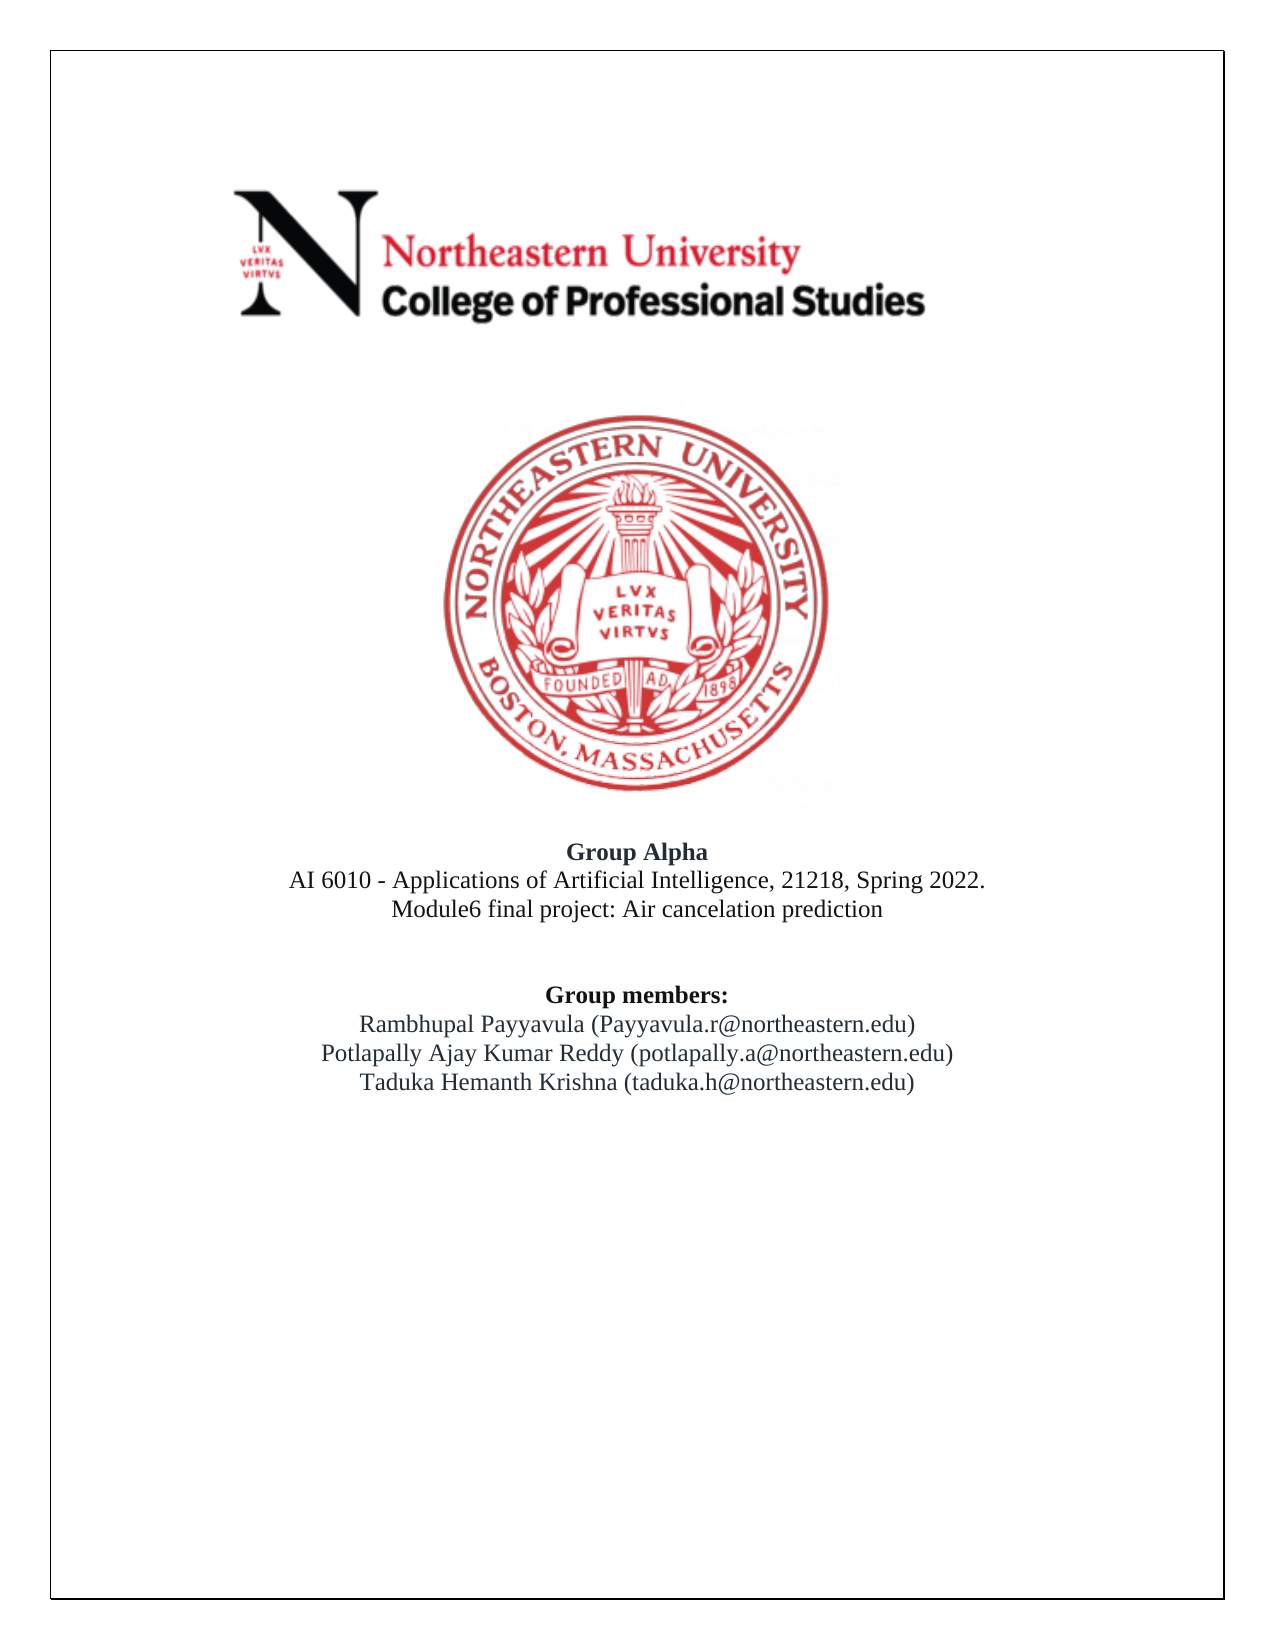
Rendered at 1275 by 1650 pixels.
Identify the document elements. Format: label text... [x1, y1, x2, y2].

text AI 6010 - Applications of Artificial Intelligence, 21218, Spring 2022. [150, 866, 1124, 894]
text Group Alpha [150, 837, 1124, 866]
picture [432, 401, 842, 808]
text Group members: [150, 981, 1124, 1009]
picture [206, 150, 1068, 373]
text Taduka Hemanth Krishna (taduka.h@northeastern.edu) [150, 1067, 1124, 1096]
text Rambhupal Payyavula (Payyavula.r@northeastern.edu) [150, 1009, 1124, 1038]
text Module6 final project: Air cancelation prediction [150, 894, 1124, 923]
text Potlapally Ajay Kumar Reddy (potlapally.a@northeastern.edu) [150, 1038, 1124, 1067]
